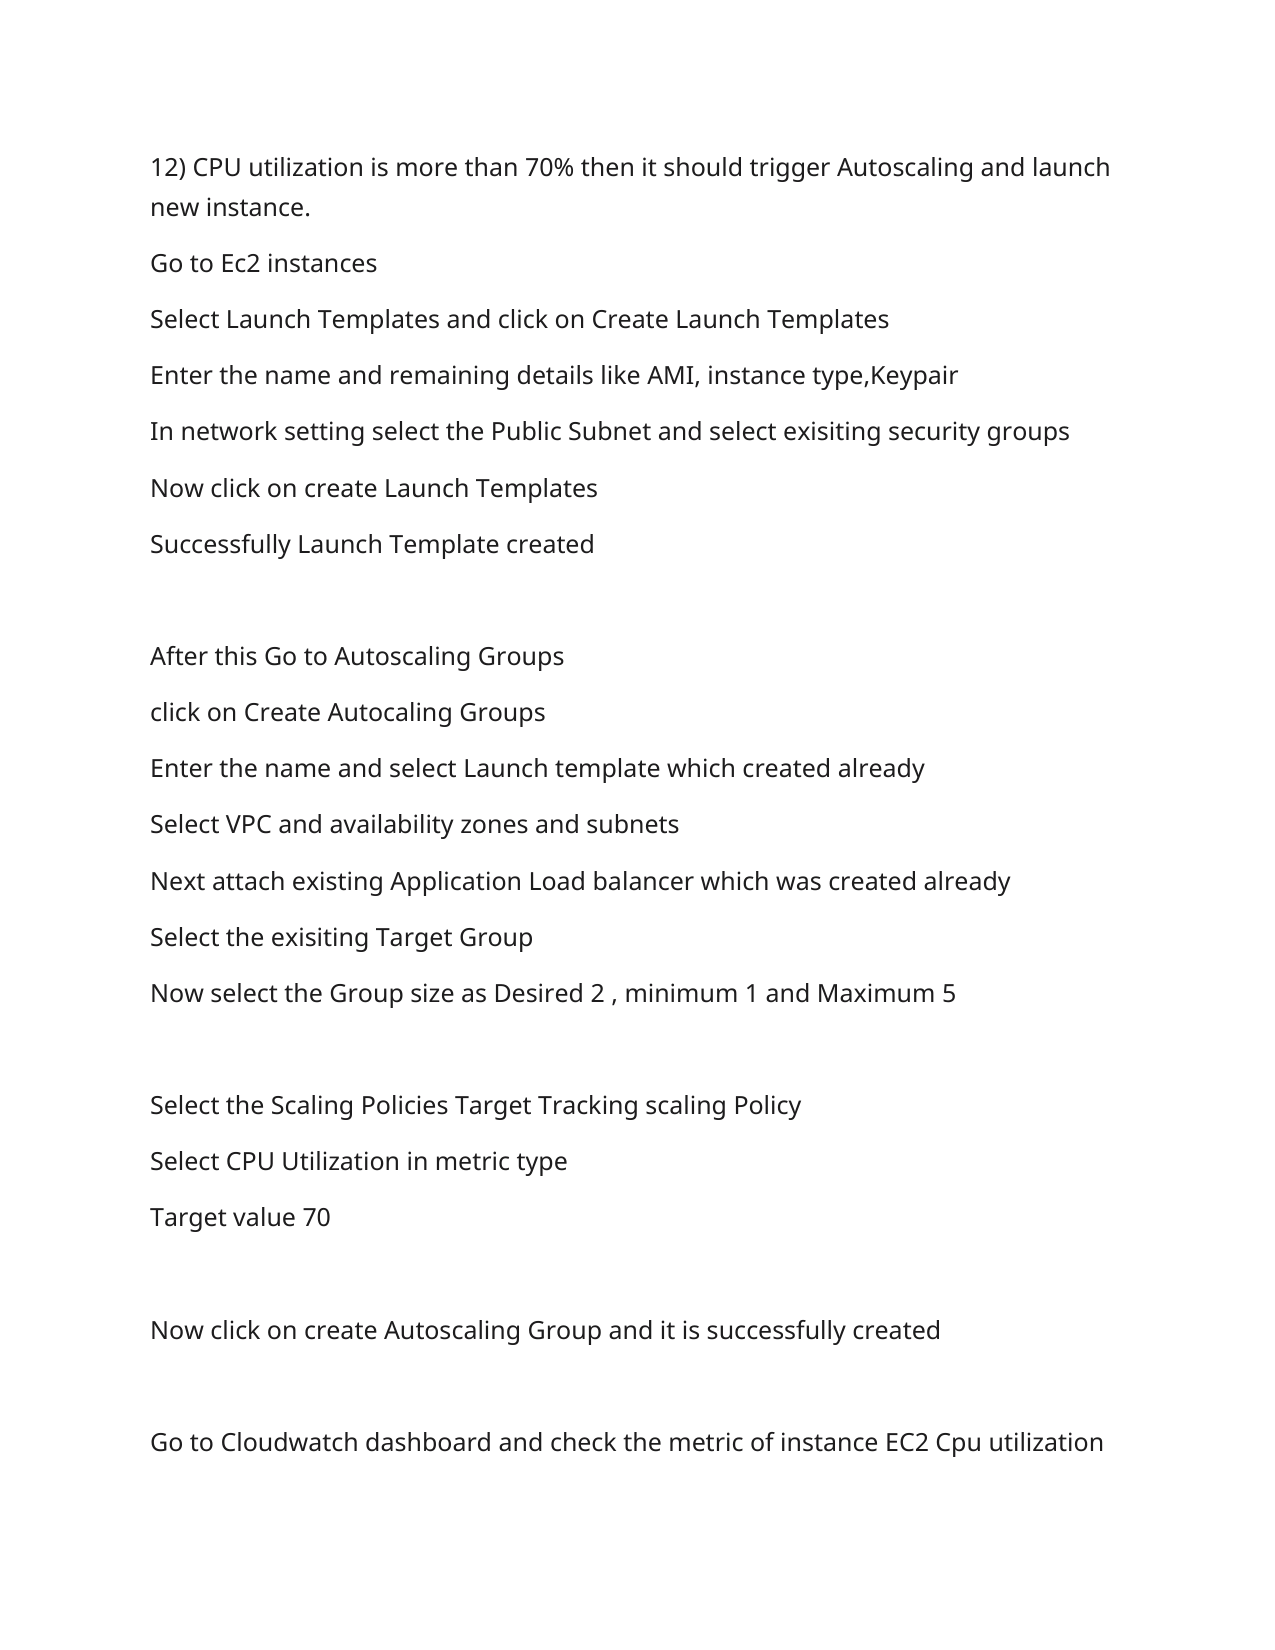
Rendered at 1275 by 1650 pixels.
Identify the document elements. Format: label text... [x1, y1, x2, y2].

text Now click on create Launch Templates [150, 470, 1125, 504]
text click on Create Autocaling Groups [150, 695, 1125, 729]
text Select VPC and availability zones and subnets [150, 807, 1125, 841]
text Select the Scaling Policies Target Tracking scaling Policy [150, 1088, 1125, 1122]
text Select CPU Utilization in metric type [150, 1144, 1125, 1178]
text After this Go to Autoscaling Groups [150, 639, 1125, 673]
text Enter the name and remaining details like AMI, instance type,Keypair [150, 358, 1125, 392]
text In network setting select the Public Subnet and select exisiting security groups [150, 414, 1125, 448]
text Select Launch Templates and click on Create Launch Templates [150, 302, 1125, 336]
text Enter the name and select Launch template which created already [150, 751, 1125, 785]
text Now select the Group size as Desired 2 , minimum 1 and Maximum 5 [150, 976, 1125, 1009]
text Go to Cloudwatch dashboard and check the metric of instance EC2 Cpu utilization [150, 1425, 1125, 1459]
text 12) CPU utilization is more than 70% then it should trigger Autoscaling and launch new instance. [150, 150, 1125, 223]
text Select the exisiting Target Group [150, 919, 1125, 953]
text Next attach existing Application Load balancer which was created already [150, 863, 1125, 897]
text Go to Ec2 instances [150, 246, 1125, 280]
text Successfully Launch Template created [150, 526, 1125, 560]
text Now click on create Autoscaling Group and it is successfully created [150, 1312, 1125, 1346]
text Target value 70 [150, 1200, 1125, 1234]
